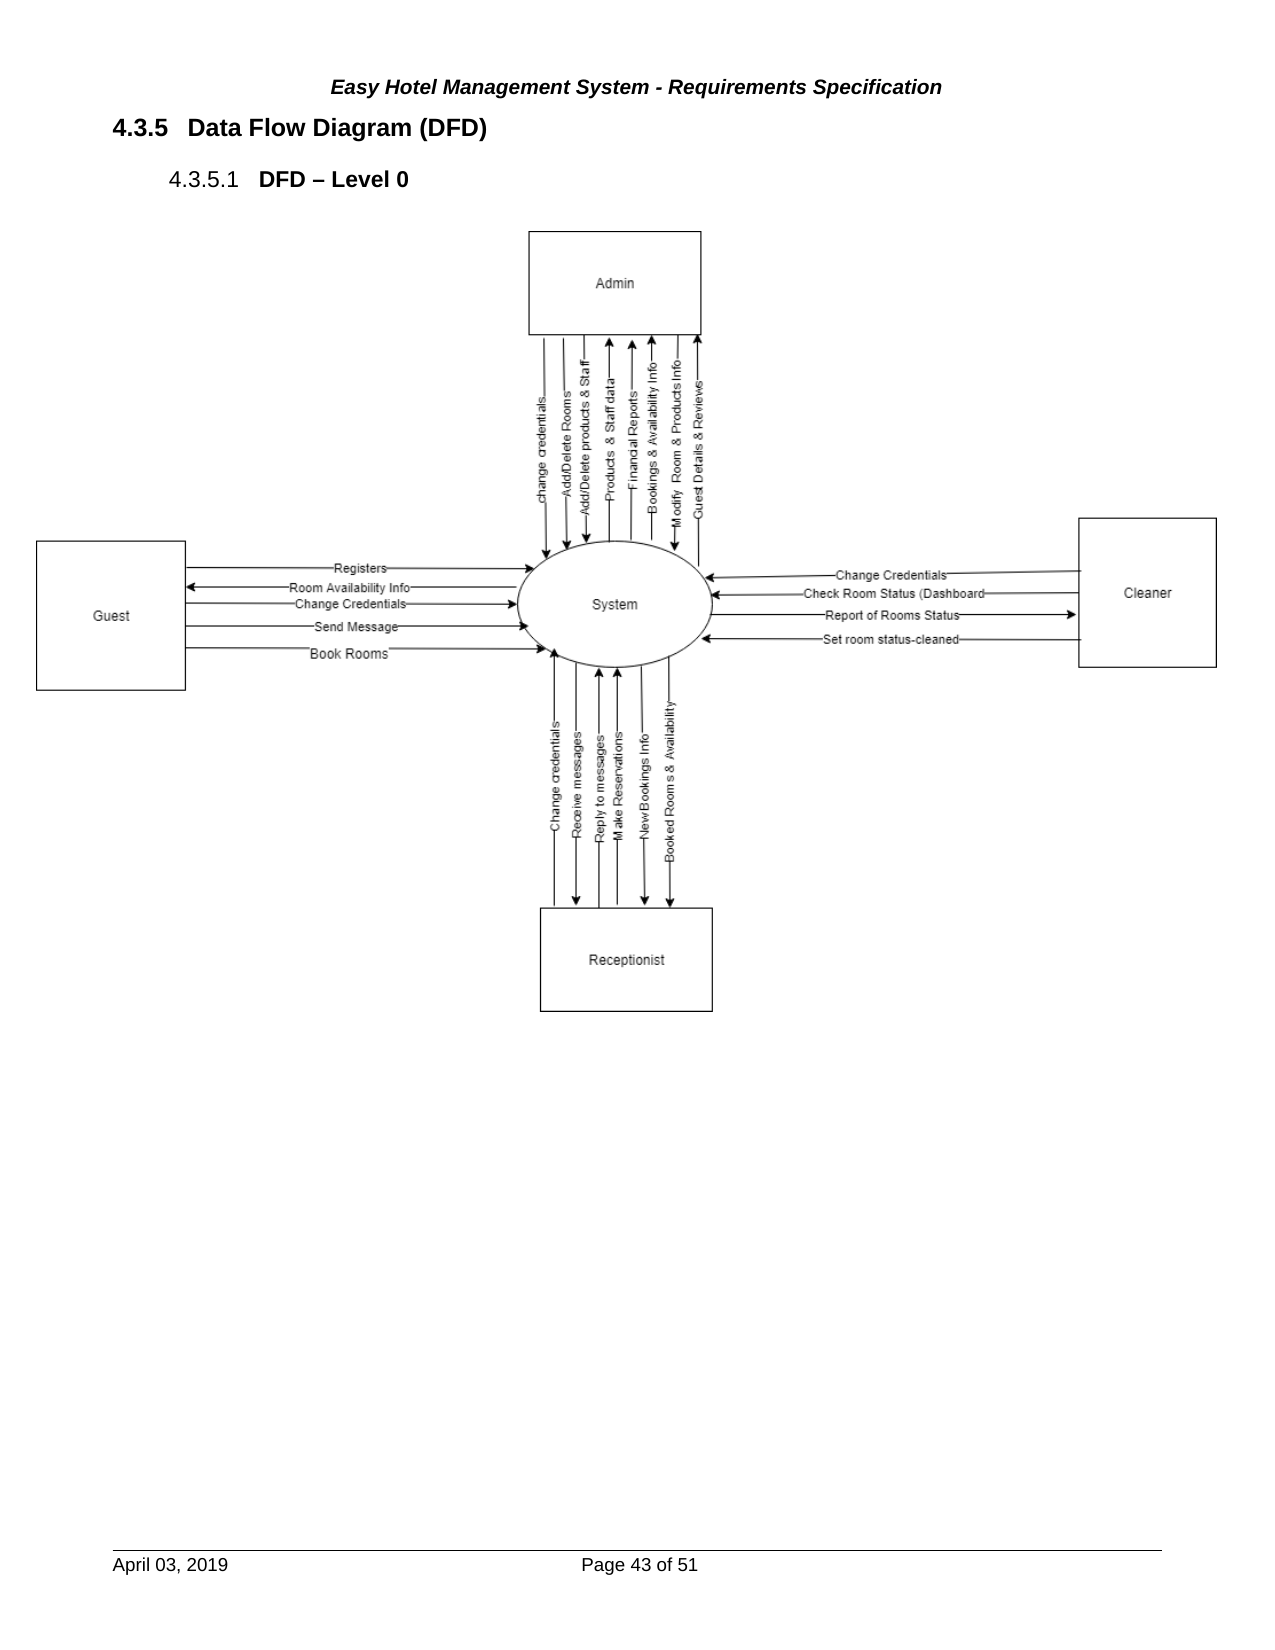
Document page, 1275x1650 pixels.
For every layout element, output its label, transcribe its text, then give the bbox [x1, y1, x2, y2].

subtitle DFD – Level 0 [169, 166, 1162, 193]
subtitle Data Flow Diagram (DFD) [112, 112, 1162, 141]
picture [36, 231, 1217, 1012]
